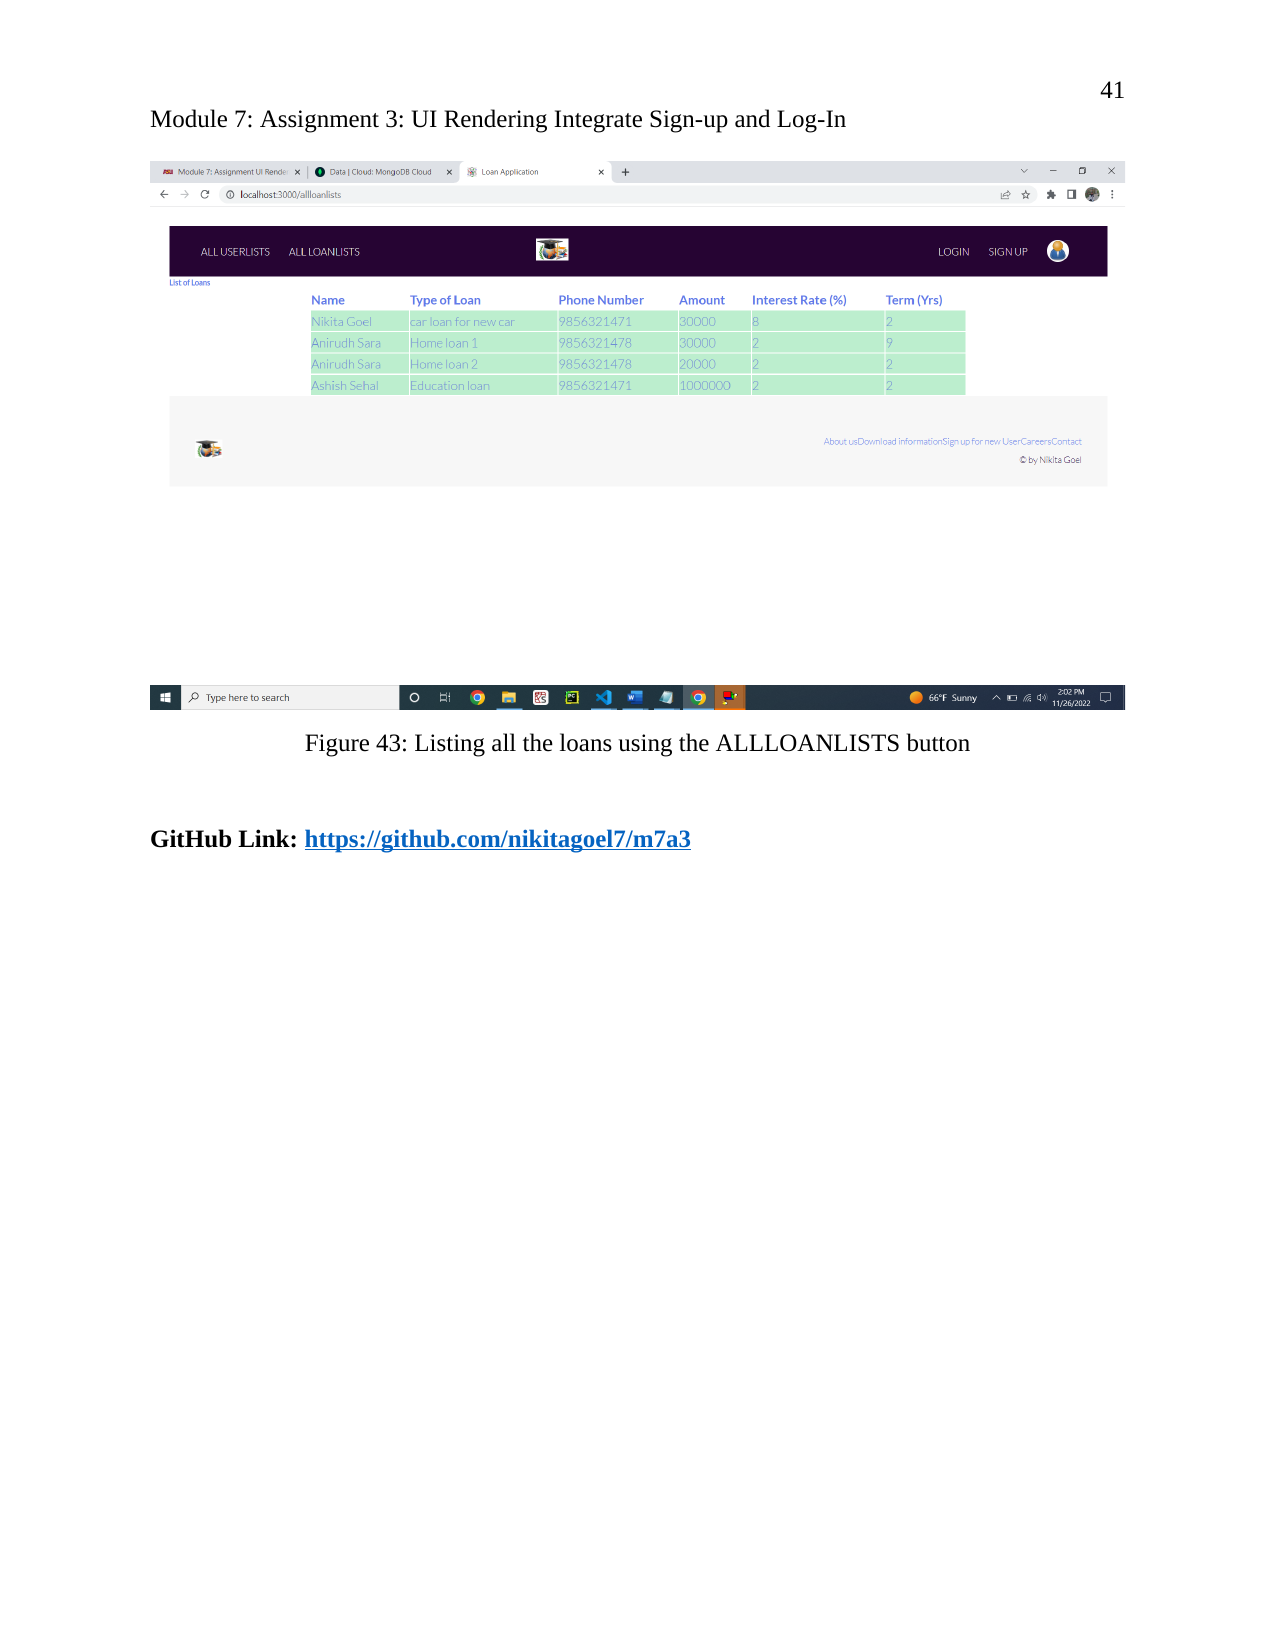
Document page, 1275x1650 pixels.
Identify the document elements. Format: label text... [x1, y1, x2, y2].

text GitHub Link: https://github.com/nikitagoel7/m7a3 [150, 824, 1125, 853]
picture [150, 161, 1125, 710]
text Figure 43: Listing all the loans using the ALLLOANLISTS button [150, 728, 1125, 757]
